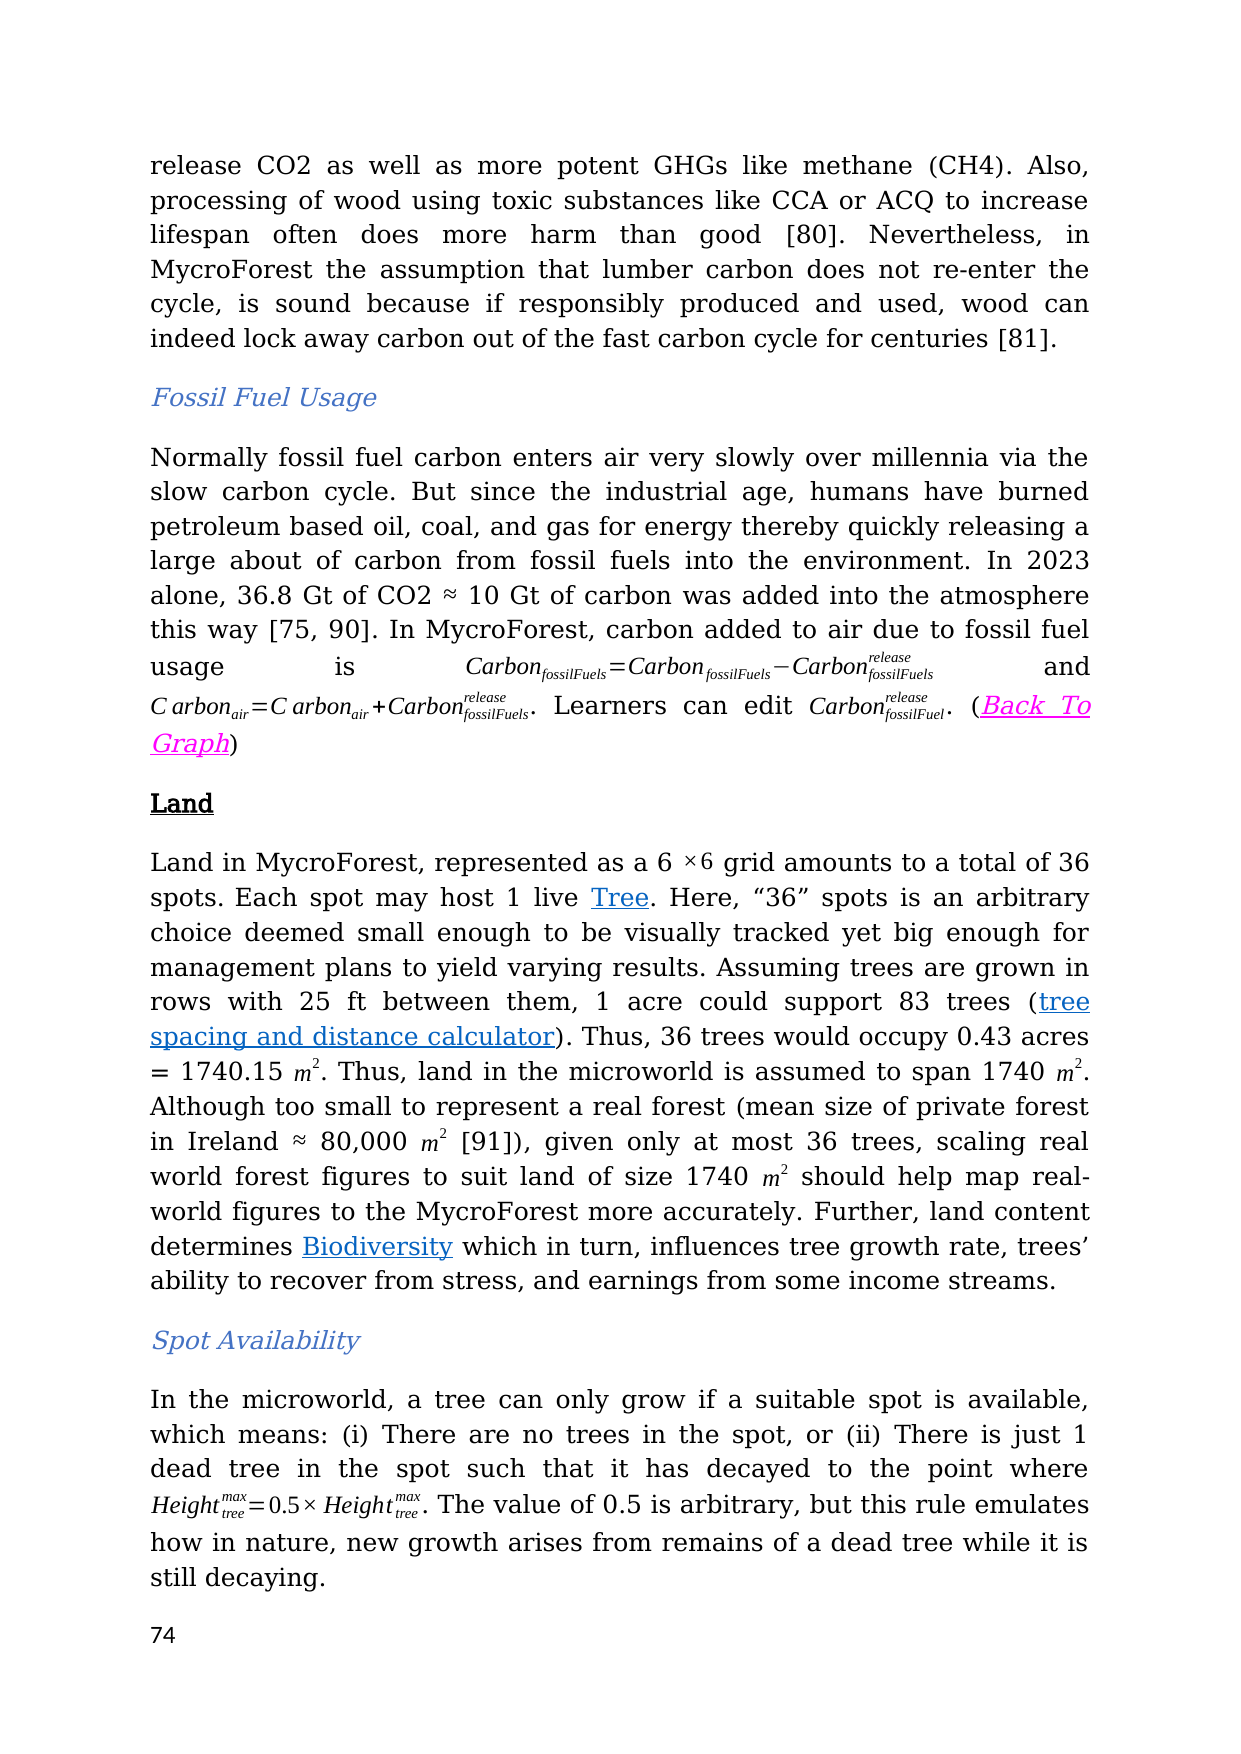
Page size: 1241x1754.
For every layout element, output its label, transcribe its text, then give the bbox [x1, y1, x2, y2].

subtitle Land [150, 787, 1090, 817]
text Land in MycroForest, represented as a 6 grid amounts to a total of 36 spots. Each spot may host 1 live Tree. Here, “36” spots is an arbitrary choice deemed small enough to be visually tracked yet big enough for management plans to yield varying results. Assuming trees are grown in rows with 25 ft between them, 1 acre could support 83 trees (tree spacing and distance calculator). Thus, 36 trees would occupy 0.43 acres = 1740.15 . Thus, land in the microworld is assumed to span 1740 . Although too small to represent a real forest (mean size of private forest in Ireland 80,000 [91]), given only at most 36 trees, scaling real world forest figures to suit land of size 1740 should help map real-world figures to the MycroForest more accurately. Further, land content determines Biodiversity which in turn, influences tree growth rate, trees’ ability to recover from stress, and earnings from some income streams. [150, 847, 1090, 1295]
text Normally fossil fuel carbon enters air very slowly over millennia via the slow carbon cycle. But since the industrial age, humans have burned petroleum based oil, coal, and gas for energy thereby quickly releasing a large about of carbon from fossil fuels into the environment. In 2023 alone, 36.8 Gt of CO2 10 Gt of carbon was added into the atmosphere this way [75, 90]. In MycroForest, carbon added to air due to fossil fuel usage is and . Learners can edit . (Back To Graph) [150, 441, 1090, 758]
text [150, 150, 1090, 352]
text Fossil Fuel Usage [150, 382, 1090, 412]
text In the microworld, a tree can only grow if a suitable spot is available, which means: (i) There are no trees in the spot, or (ii) There is just 1 dead tree in the spot such that it has decayed to the point where . The value of 0.5 is arbitrary, but this rule emulates how in nature, new growth arises from remains of a dead tree while it is still decaying. [150, 1384, 1090, 1591]
text Spot Availability [150, 1324, 1090, 1354]
